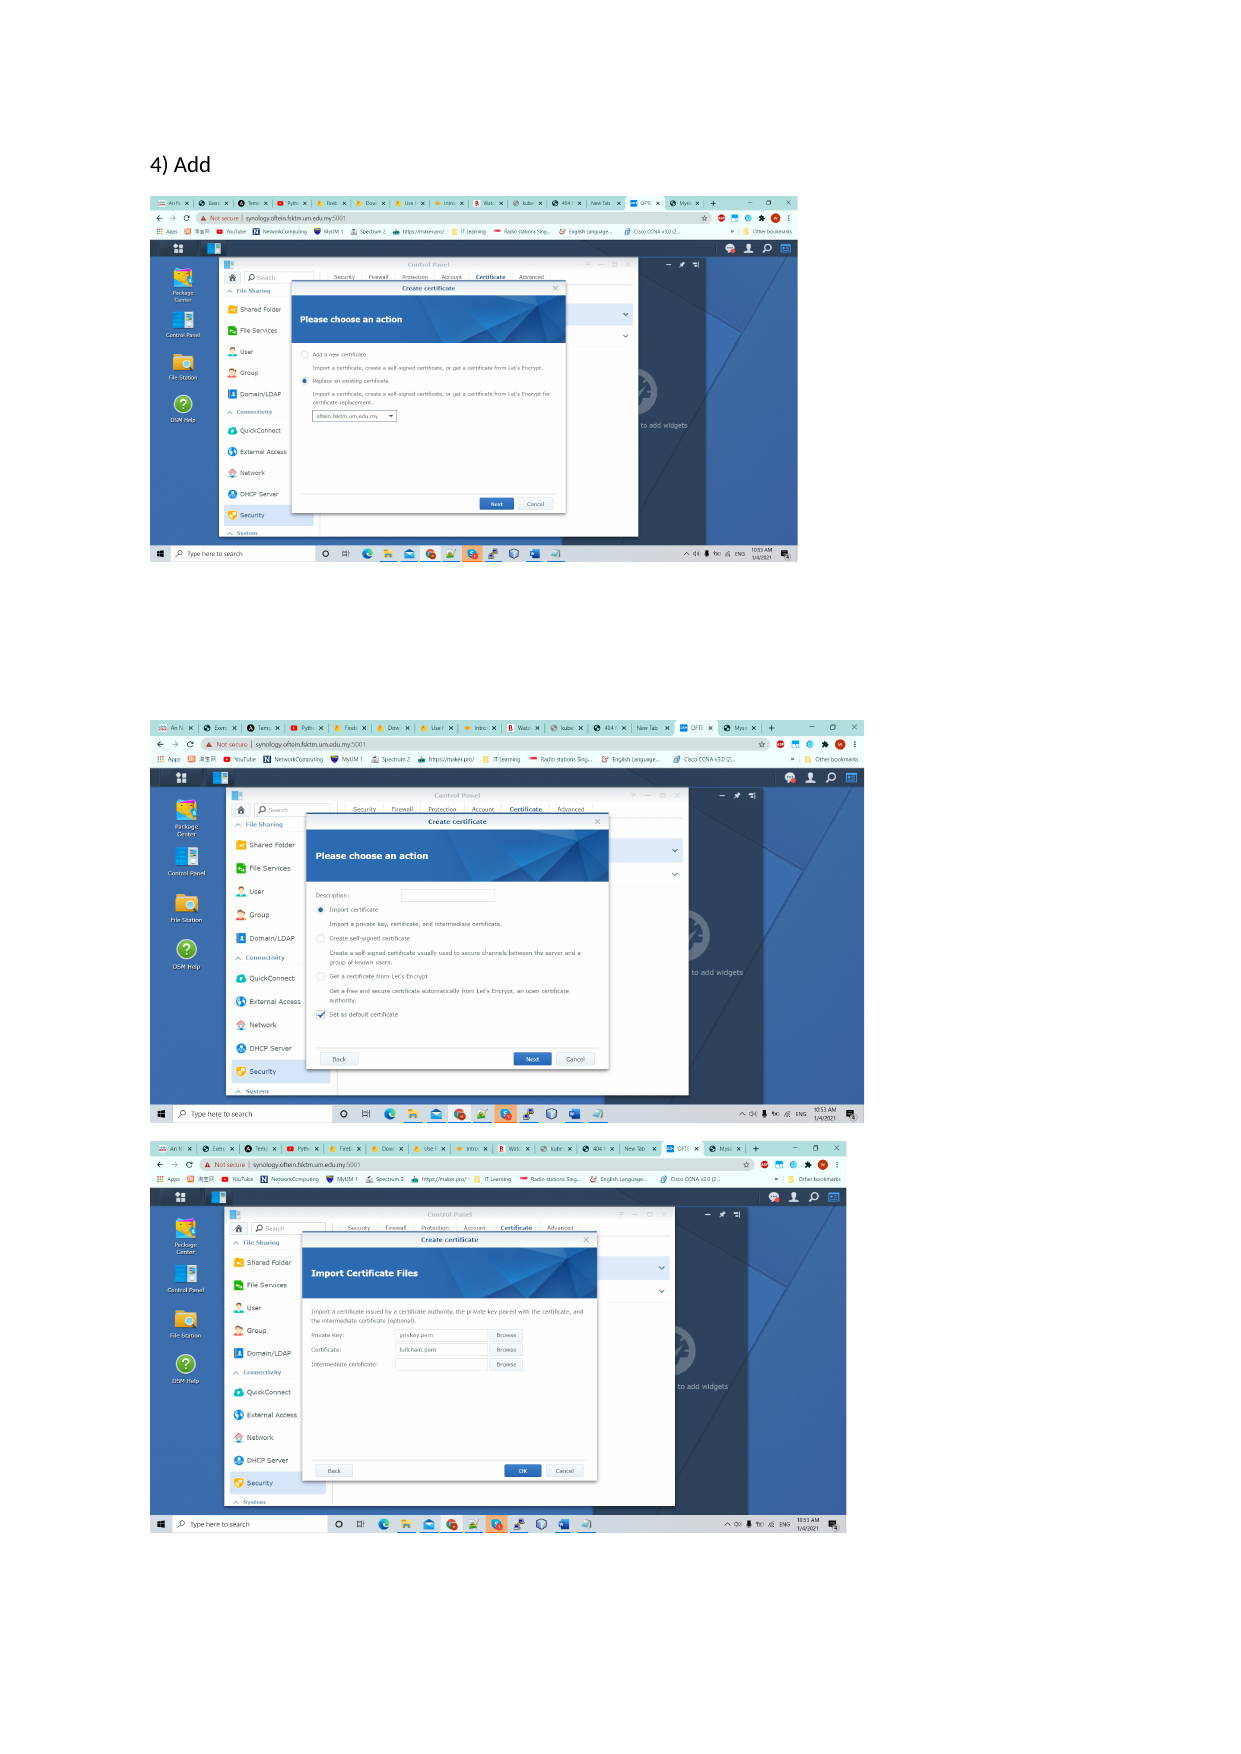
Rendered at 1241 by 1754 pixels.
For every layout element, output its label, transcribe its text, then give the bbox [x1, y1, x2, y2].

picture [150, 720, 865, 1123]
picture [150, 196, 798, 562]
picture [150, 1141, 847, 1533]
text 4) Add [150, 150, 1090, 178]
